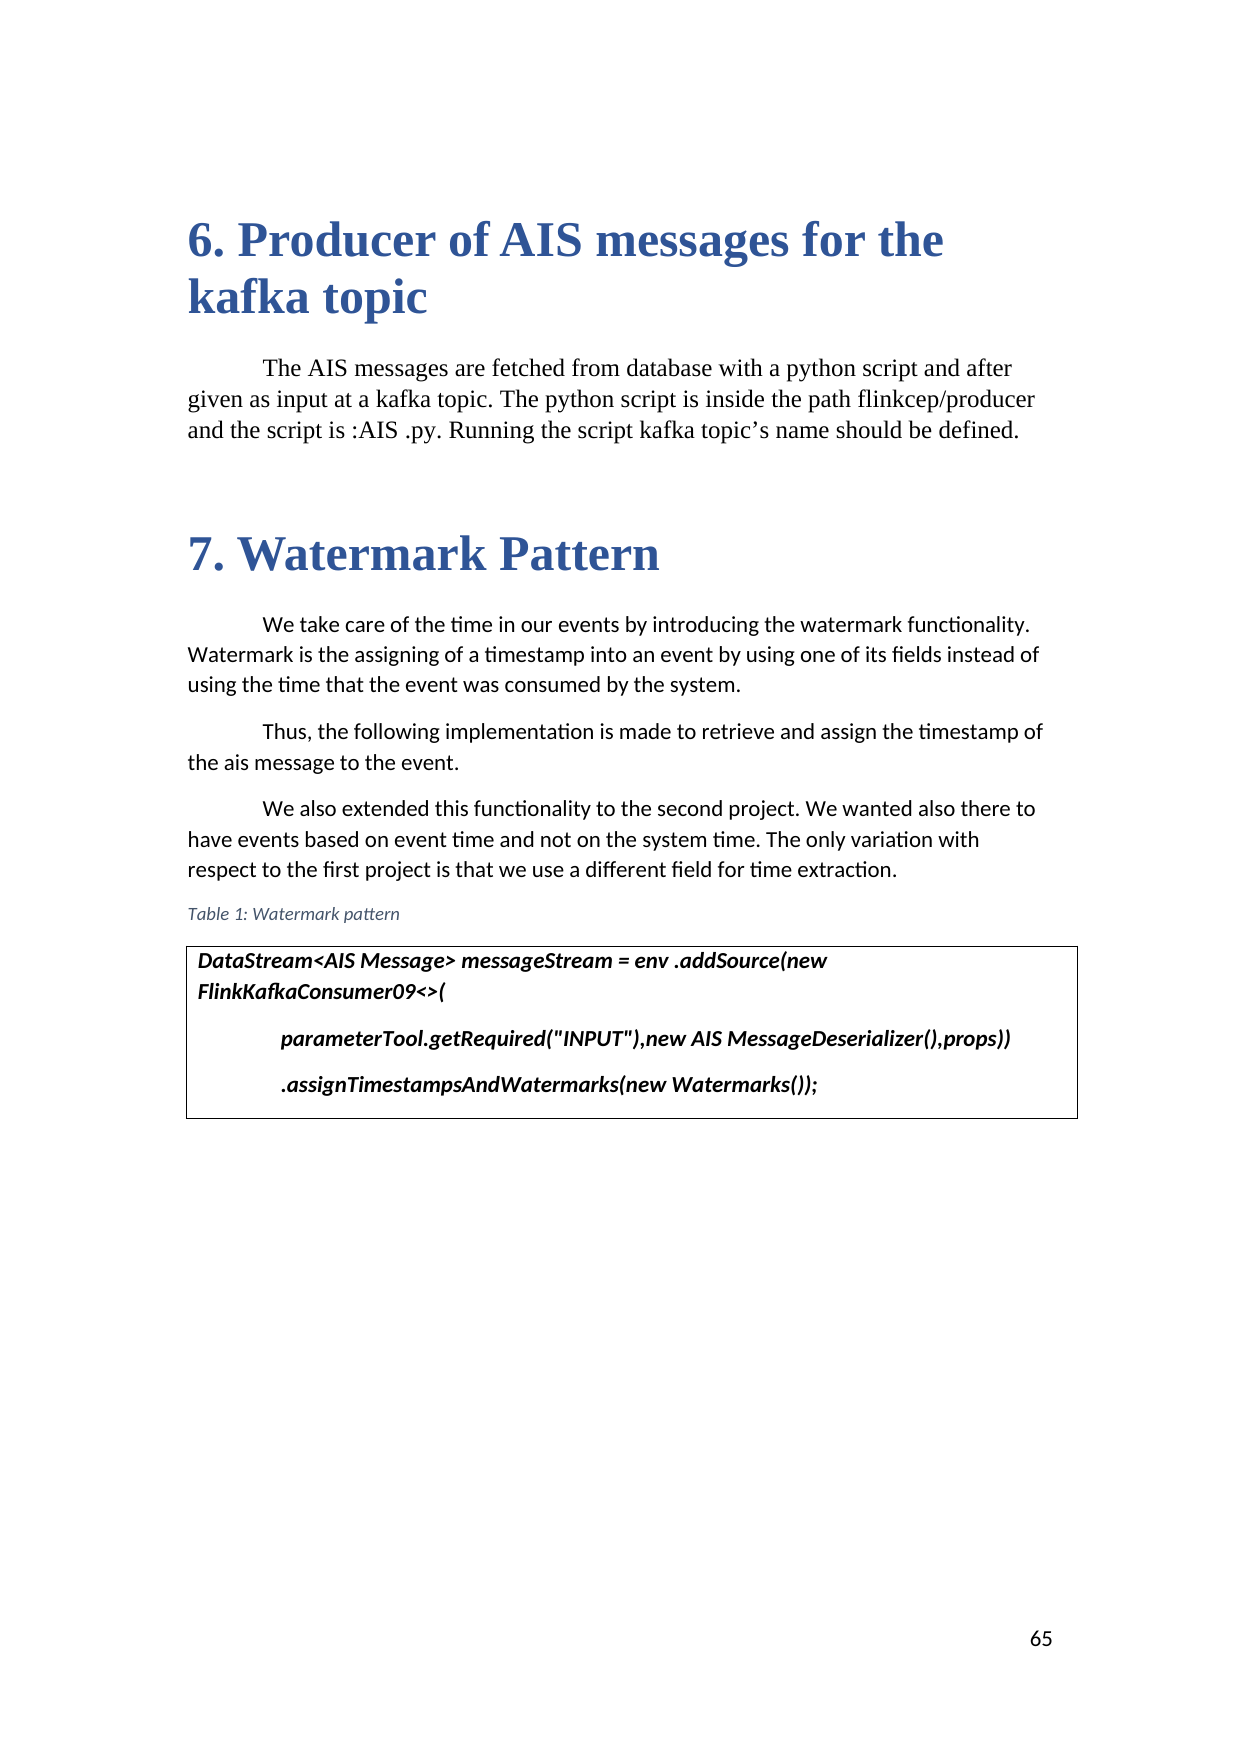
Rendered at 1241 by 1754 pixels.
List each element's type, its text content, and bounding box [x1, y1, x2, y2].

subtitle 6. Producer of AIS messages for the kafka topic [187, 209, 1053, 324]
subtitle 7. Watermark Pattern [187, 523, 1053, 581]
text Thus, the following implementation is made to retrieve and assign the timestamp of the ais message to the event. [187, 717, 1053, 776]
text Table : Watermark pattern [187, 902, 1053, 925]
text We take care of the time in our events by introducing the watermark functionality. Watermark is the assigning of a timestamp into an event by using one of its fields instead of using the time that the event was consumed by the system. [187, 610, 1053, 699]
text The AIS messages are fetched from database with a python script and after given as input at a kafka topic. The python script is inside the path flinkcep/producer and the script is :AIS .py. Running the script kafka topic’s name should be defined. [187, 353, 1053, 444]
text We also extended this functionality to the second project. We wanted also there to have events based on event time and not on the system time. The only variation with respect to the first project is that we use a different field for time extraction. [187, 794, 1053, 883]
table_header DataStream<AIS Message> messageStream = env .addSource(new FlinkKafkaConsumer09<>( parameterTool.getRequired("INPUT"),new AIS MessageDeserializer(),props)) .assignTimestampsAndWatermarks(new Watermarks()); [187, 947, 1077, 1117]
